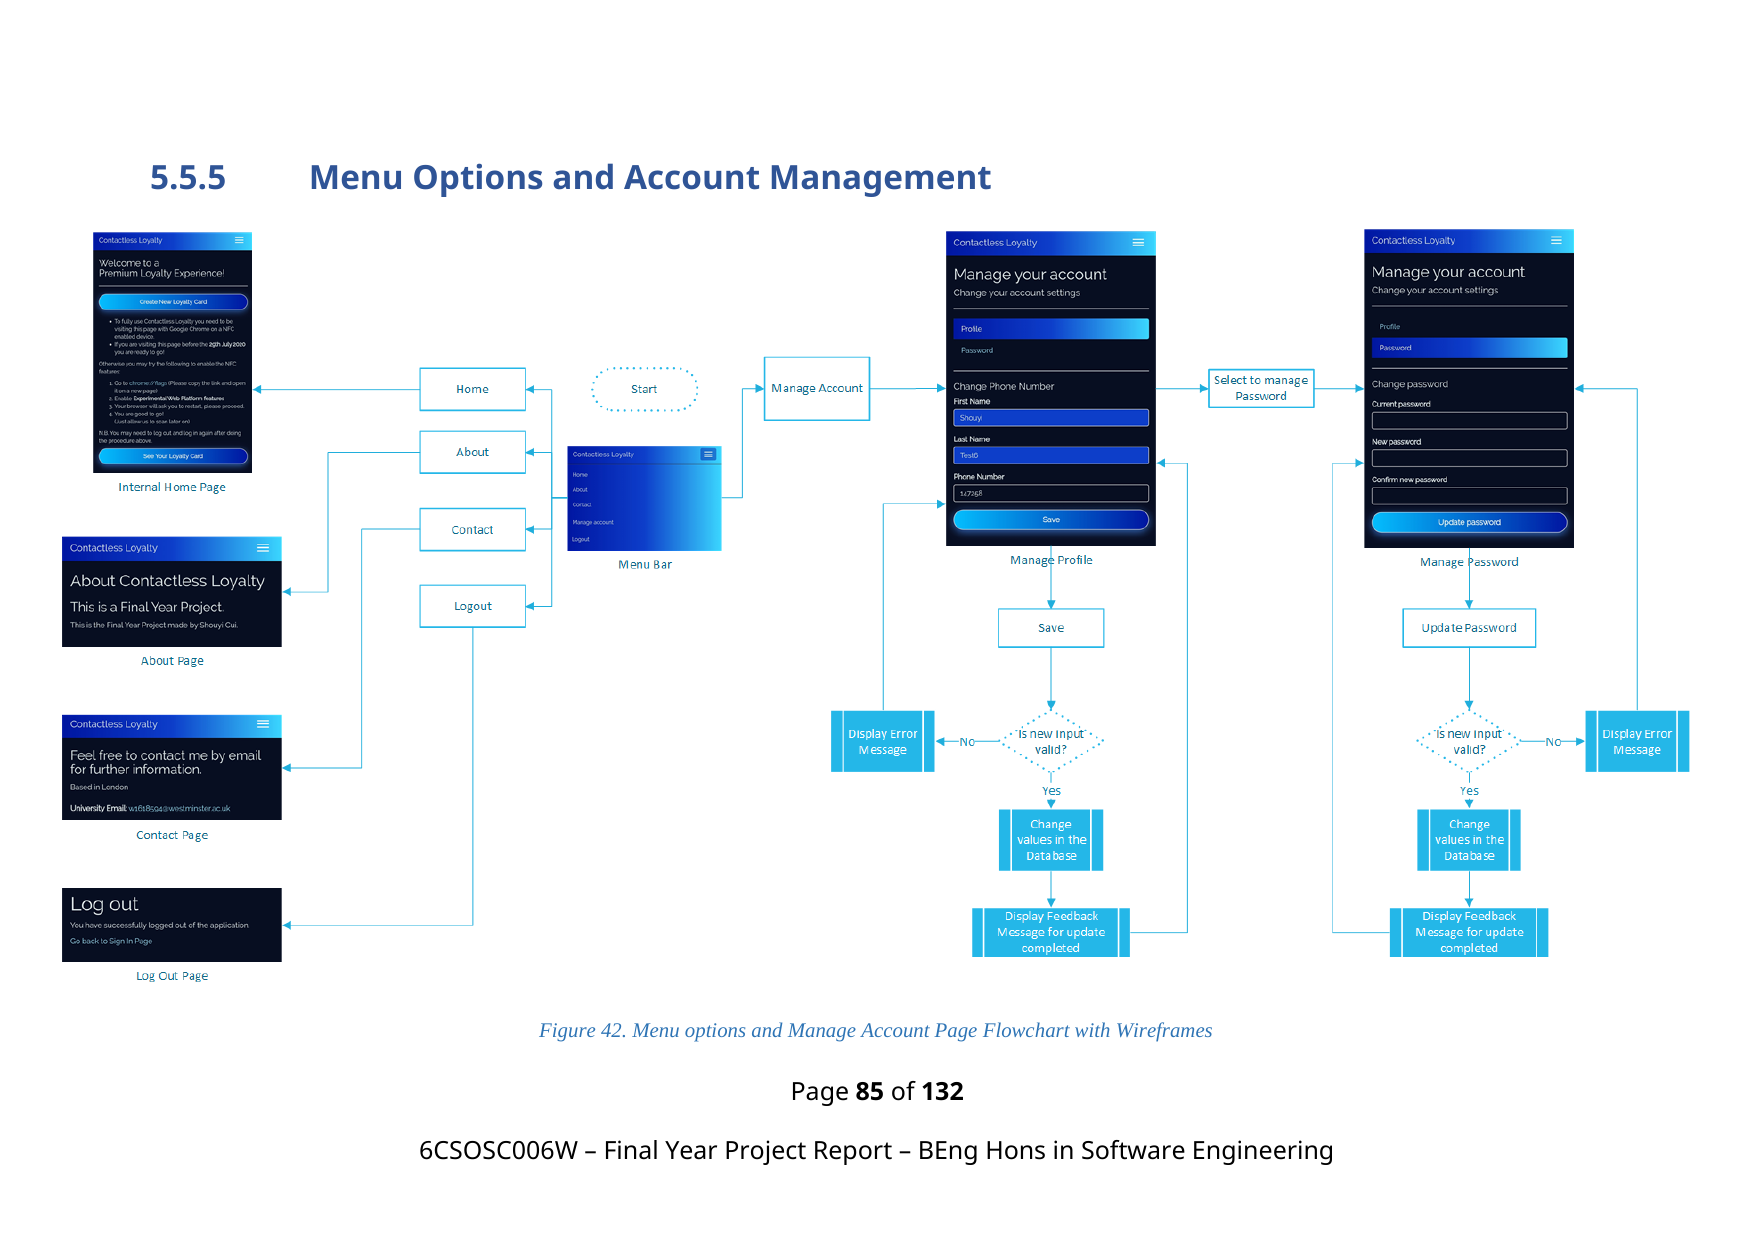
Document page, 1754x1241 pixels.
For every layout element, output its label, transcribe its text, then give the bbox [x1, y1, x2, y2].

picture [61, 228, 1691, 990]
text Figure 42. Menu options and Manage Account Page Flowchart with Wireframes [150, 1017, 1604, 1042]
subtitle Menu Options and Account Management [150, 154, 1604, 199]
